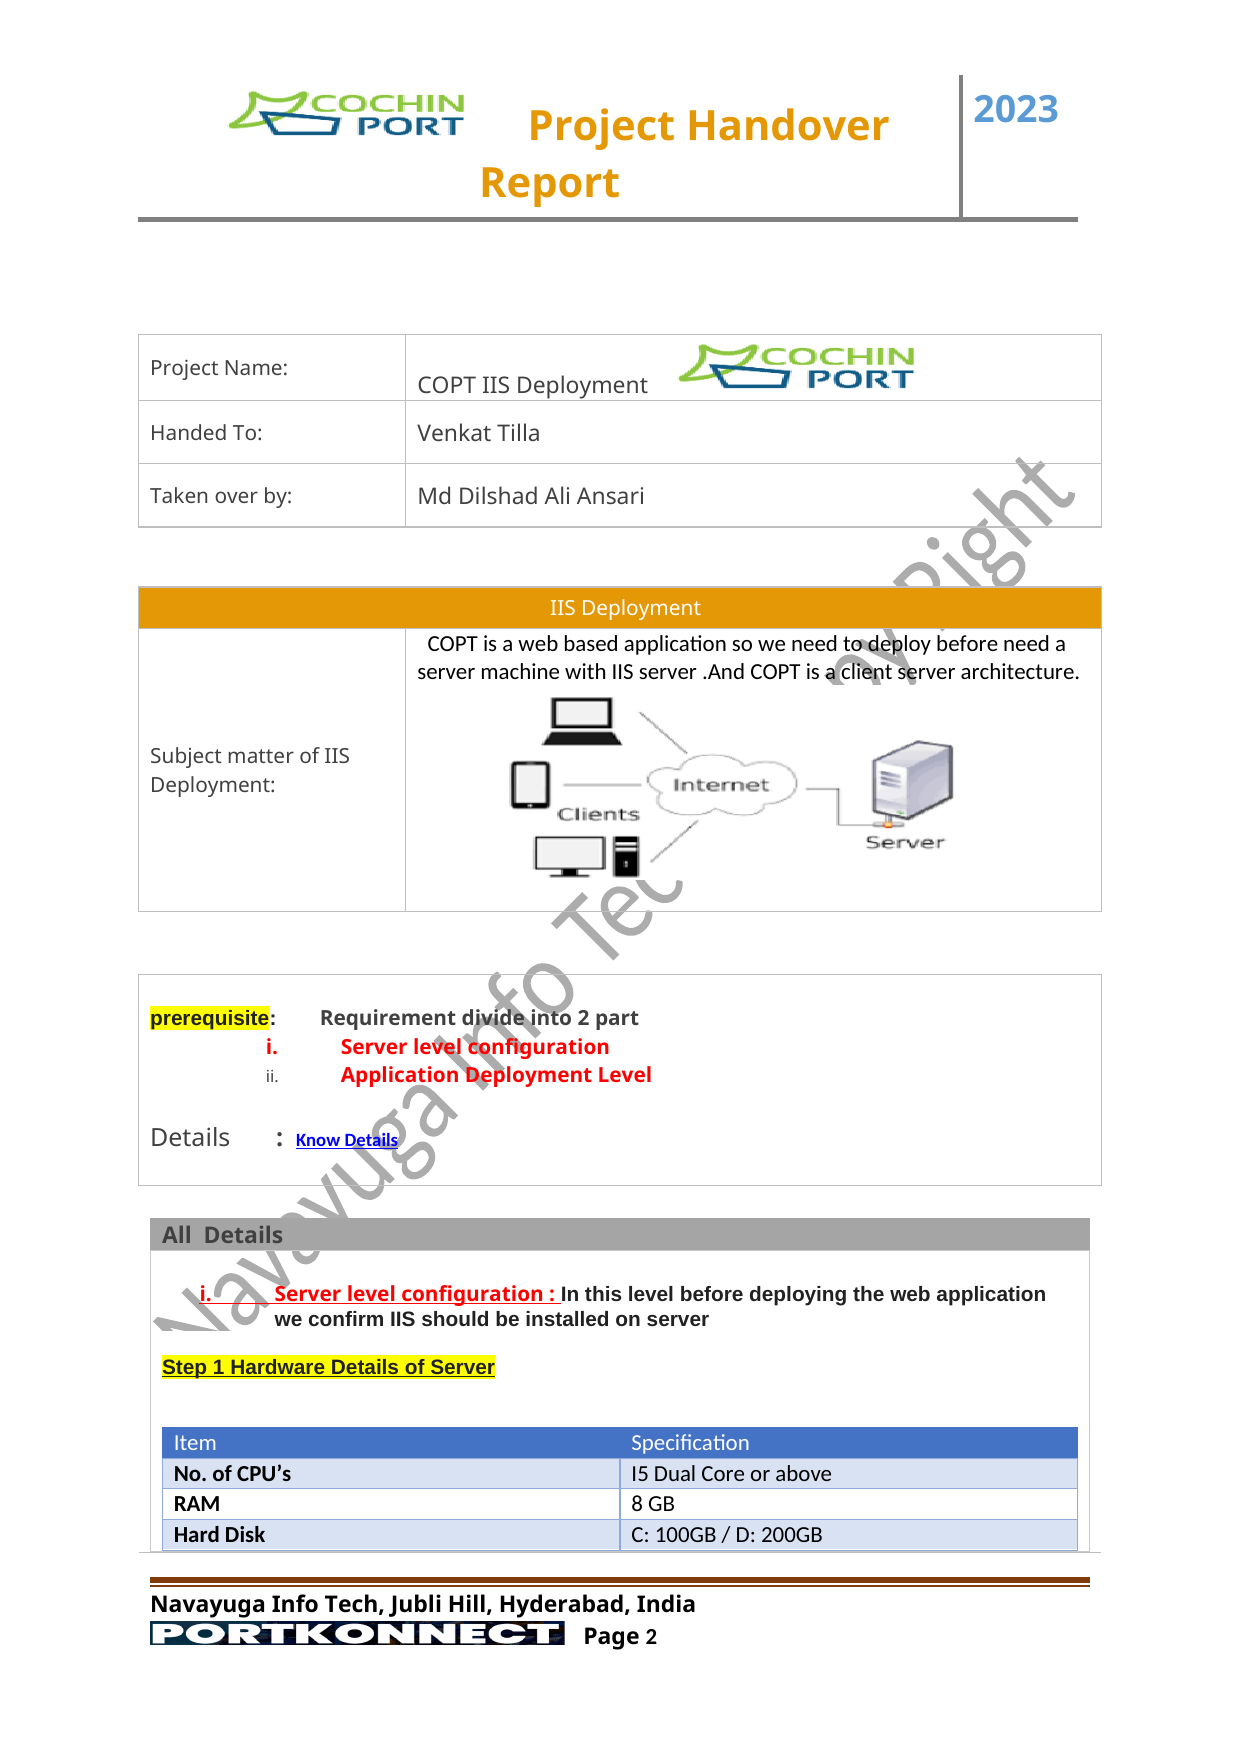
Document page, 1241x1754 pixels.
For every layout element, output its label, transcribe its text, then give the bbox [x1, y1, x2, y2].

table_cell Taken over by: [139, 464, 405, 526]
picture [209, 82, 485, 141]
table_cell [139, 528, 1101, 586]
table_cell COPT is a web based application so we need to deploy before need a server machine with IIS server .And COPT is a client server architecture. [406, 629, 1101, 911]
table_cell Handed To: [139, 401, 405, 463]
table_cell IIS Deployment [139, 588, 1101, 628]
table_cell [139, 912, 1101, 974]
table_header COPT IIS Deployment [406, 335, 1101, 400]
picture [660, 335, 935, 394]
table_cell Md Dilshad Ali Ansari [406, 464, 1101, 526]
table_header Project Name: [139, 335, 405, 400]
table_cell [139, 1186, 1101, 1552]
table_cell Subject matter of IIS Deployment: [139, 629, 405, 911]
picture [150, 1621, 565, 1645]
table_cell prerequisite: Requirement divide into 2 part Server level configuration Application Deployment Level Details : Know Details [139, 975, 1101, 1185]
table_cell Venkat Tilla [406, 401, 1101, 463]
picture [473, 685, 965, 880]
